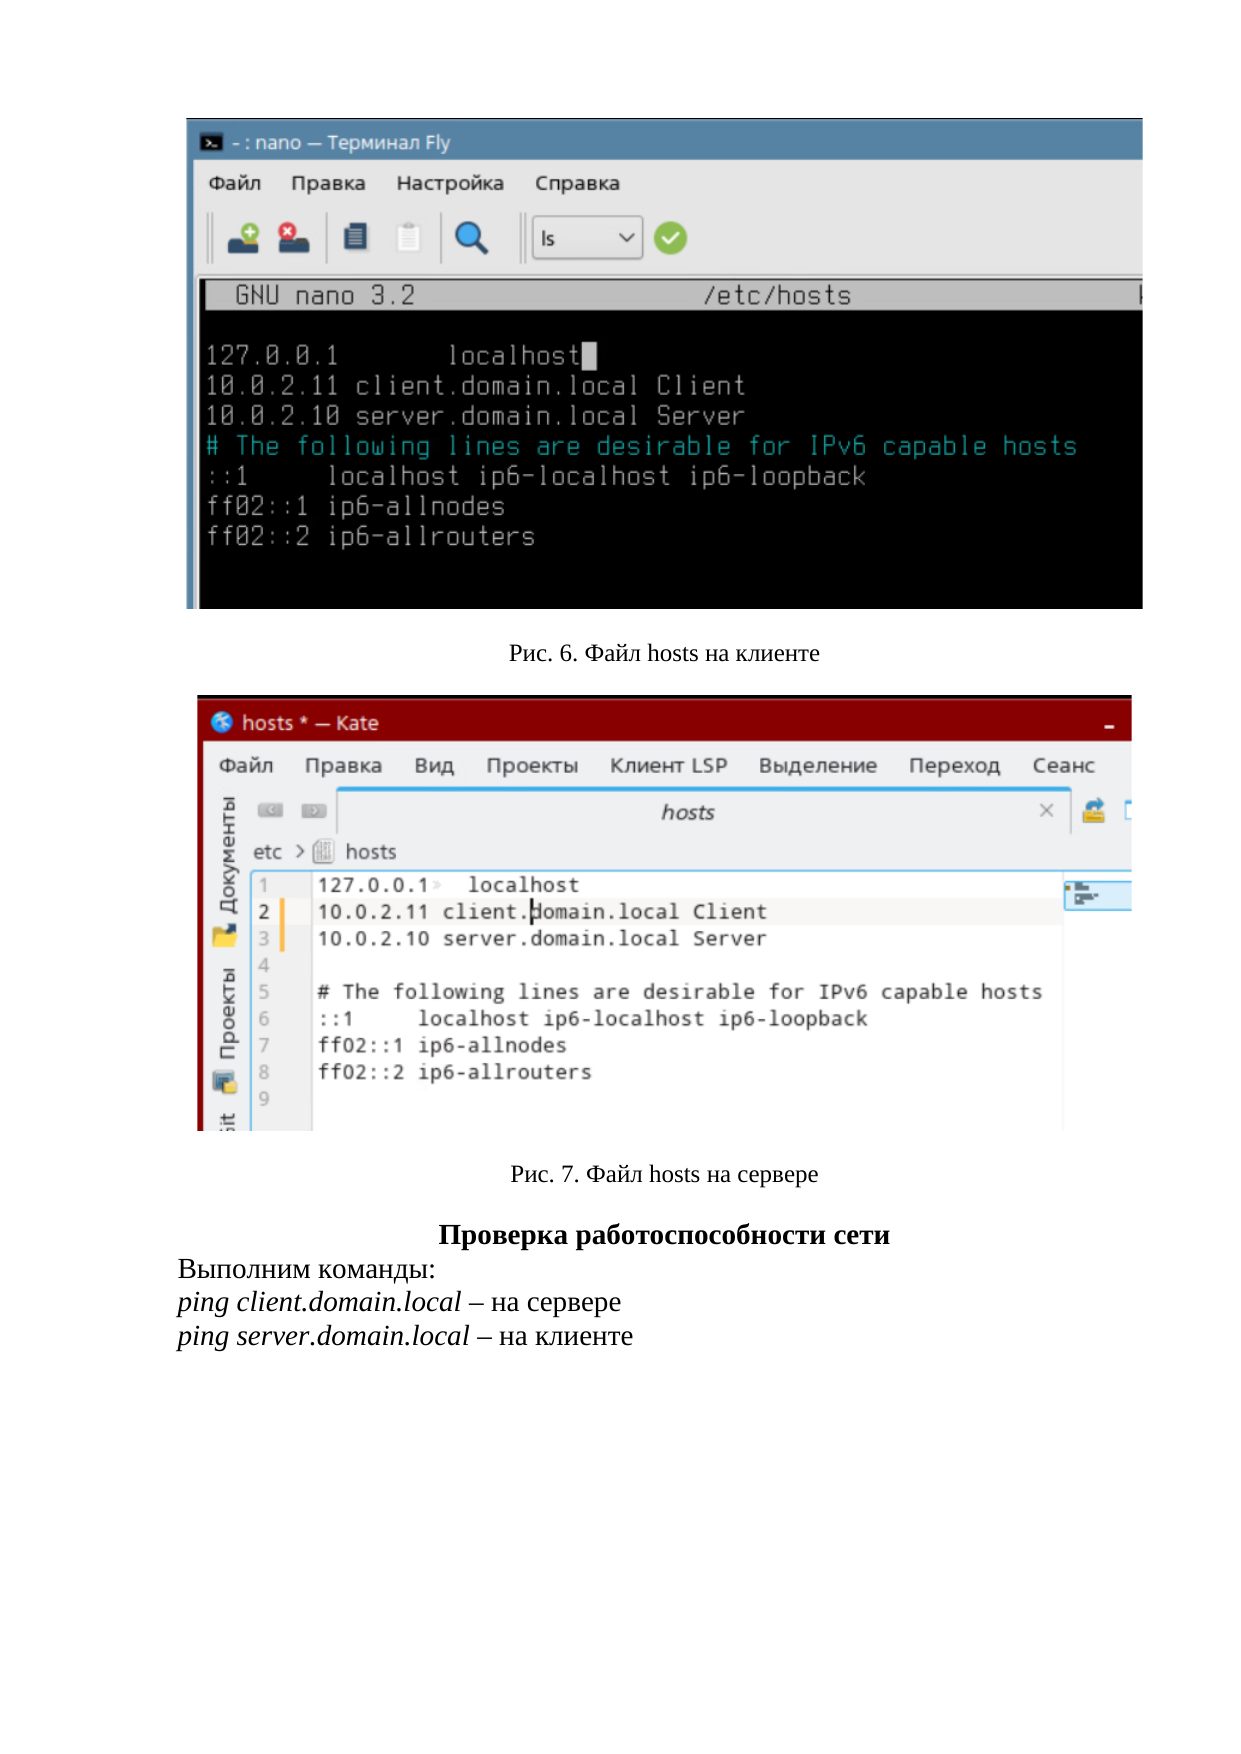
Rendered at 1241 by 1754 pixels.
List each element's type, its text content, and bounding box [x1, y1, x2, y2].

text Выполним команды: [177, 1251, 1152, 1284]
picture [186, 118, 1143, 609]
text Рис. 7. Файл hosts на сервере [177, 1159, 1152, 1188]
text ping server.domain.local – на клиенте [177, 1318, 1152, 1351]
picture [197, 695, 1132, 1131]
text Проверка работоспособности сети [177, 1217, 1152, 1251]
text Рис. 6. Файл hosts на клиенте [177, 638, 1152, 667]
text ping client.domain.local – на сервере [177, 1284, 1152, 1318]
